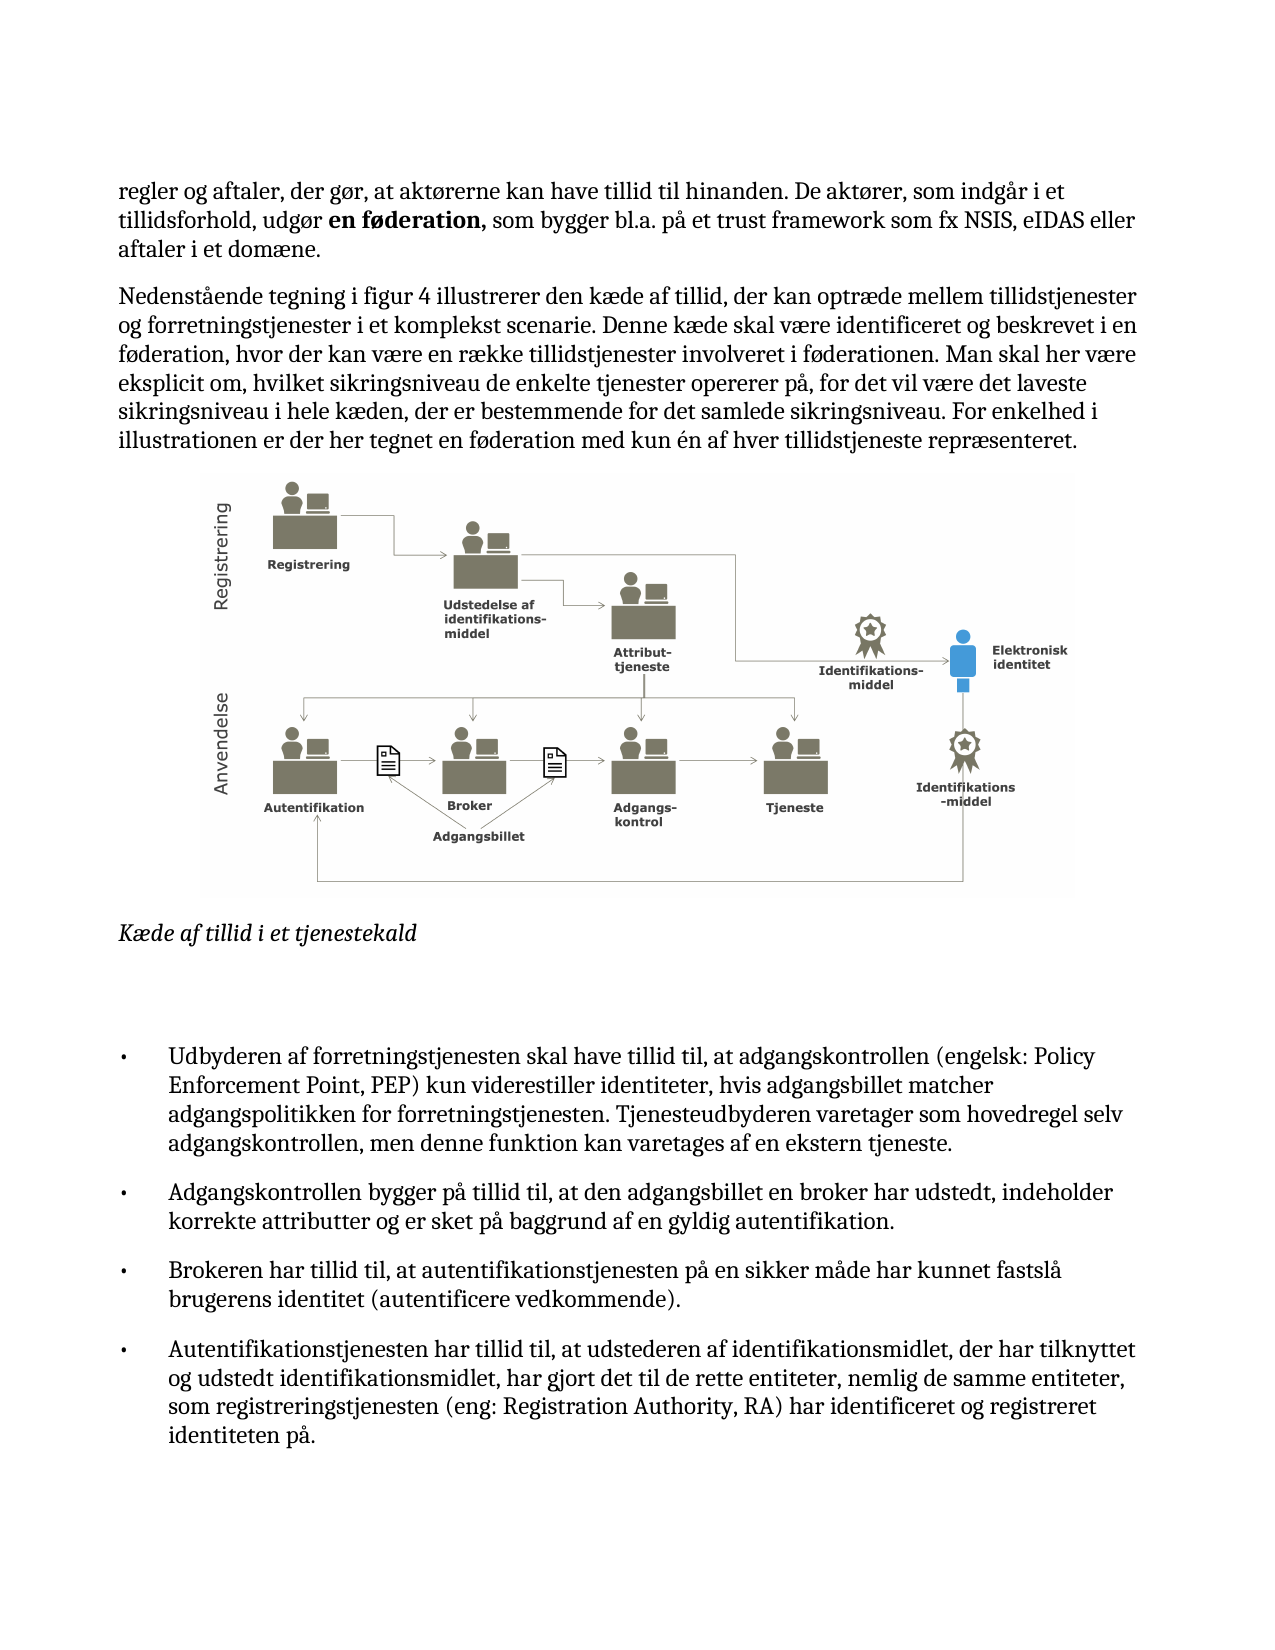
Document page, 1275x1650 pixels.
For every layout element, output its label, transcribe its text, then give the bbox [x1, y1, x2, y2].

text Kæde af tillid i et tjenestekald [118, 918, 1157, 947]
list Autentifikationstjenesten har tillid til, at udstederen af identifikationsmidlet, der har tilknyttet og udstedt identifikationsmidlet, har gjort det til de rette entiteter, nemlig de samme entiteter, som registreringstjenesten (eng: Registration Authority, RA) har identificeret og registreret identiteten på. [118, 1335, 1157, 1450]
picture [200, 473, 1075, 898]
list Adgangskontrollen bygger på tillid til, at den adgangsbillet en broker har udstedt, indeholder korrekte attributter og er sket på baggrund af en gyldig autentifikation. [118, 1178, 1157, 1236]
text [118, 177, 1157, 263]
list Udbyderen af forretningstjenesten skal have tillid til, at adgangskontrollen (engelsk: Policy Enforcement Point, PEP) kun viderestiller identiteter, hvis adgangsbillet matcher adgangspolitikken for forretningstjenesten. Tjenesteudbyderen varetager som hovedregel selv adgangskontrollen, men denne funktion kan varetages af en ekstern tjeneste. [118, 1042, 1157, 1157]
list Brokeren har tillid til, at autentifikationstjenesten på en sikker måde har kunnet fastslå brugerens identitet (autentificere vedkommende). [118, 1256, 1157, 1314]
text Nedenstående tegning i figur 4 illustrerer den kæde af tillid, der kan optræde mellem tillidstjenester og forretningstjenester i et komplekst scenarie. Denne kæde skal være identificeret og beskrevet i en føderation, hvor der kan være en række tillidstjenester involveret i føderationen. Man skal her være eksplicit om, hvilket sikringsniveau de enkelte tjenester opererer på, for det vil være det laveste sikringsniveau i hele kæden, der er bestemmende for det samlede sikringsniveau. For enkelhed i illustrationen er der her tegnet en føderation med kun én af hver tillidstjeneste repræsenteret. [118, 282, 1157, 455]
